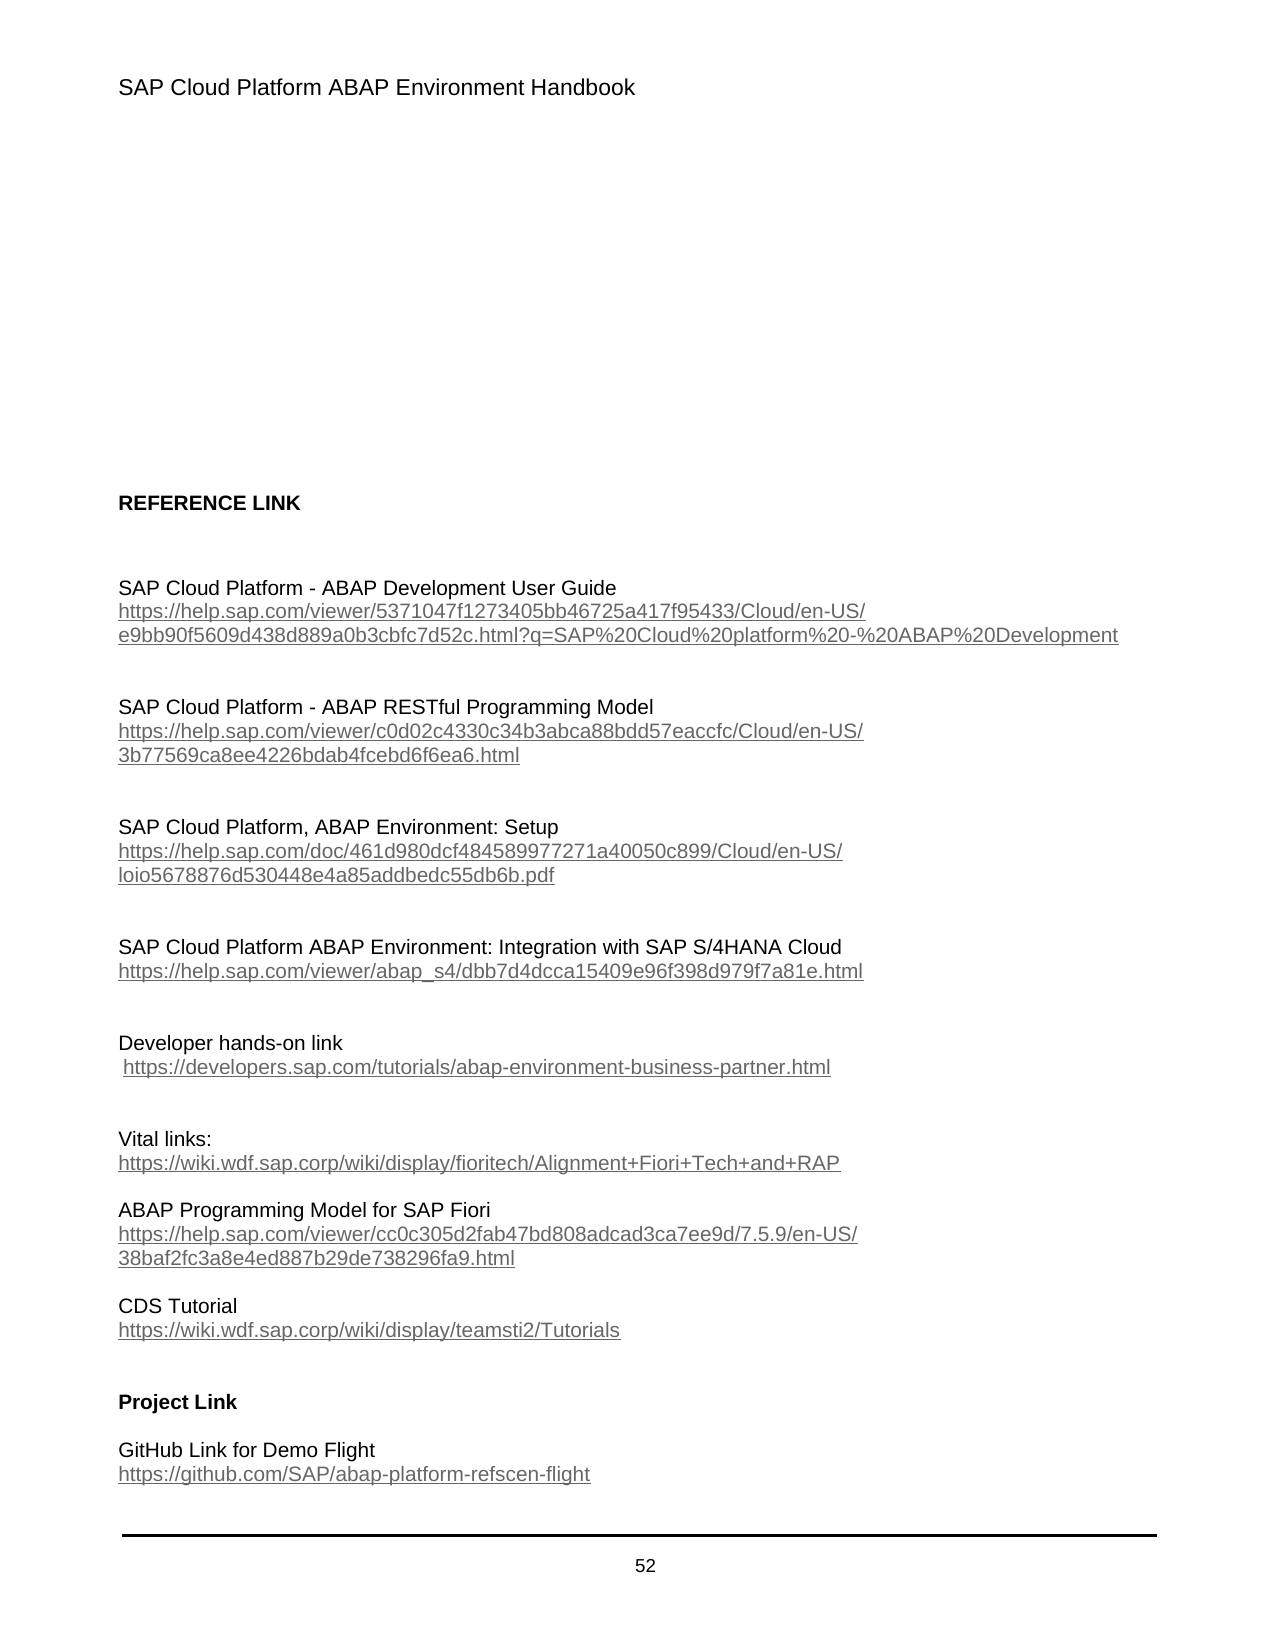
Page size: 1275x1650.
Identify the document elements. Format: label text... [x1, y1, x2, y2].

text Developer hands-on link [118, 1031, 1157, 1054]
text ABAP Programming Model for SAP Fiori [118, 1198, 1157, 1222]
subtitle Reference link [118, 491, 1157, 515]
text https://github.com/SAP/abap-platform-refscen-flight [118, 1462, 1157, 1486]
text SAP Cloud Platform - ABAP Development User Guide [118, 575, 1157, 599]
text https://help.sap.com/viewer/c0d02c4330c34b3abca88bdd57eaccfc/Cloud/en-US/3b77569ca8ee4226bdab4fcebd6f6ea6.html [118, 719, 1157, 767]
text Vital links: [118, 1126, 1157, 1150]
text CDS Tutorial [118, 1294, 1157, 1318]
text SAP Cloud Platform - ABAP RESTful Programming Model [118, 695, 1157, 719]
text https://help.sap.com/viewer/abap_s4/dbb7d4dcca15409e96f398d979f7a81e.html [118, 959, 1157, 983]
text https://wiki.wdf.sap.corp/wiki/display/fioritech/Alignment+Fiori+Tech+and+RAP [118, 1150, 1157, 1174]
text https://help.sap.com/viewer/cc0c305d2fab47bd808adcad3ca7ee9d/7.5.9/en-US/38baf2fc3a8e4ed887b29de738296fa9.html [118, 1222, 1157, 1270]
text https://wiki.wdf.sap.corp/wiki/display/teamsti2/Tutorials [118, 1318, 1157, 1342]
text GitHub Link for Demo Flight [118, 1438, 1157, 1462]
text https://help.sap.com/viewer/5371047f1273405bb46725a417f95433/Cloud/en-US/e9bb90f5609d438d889a0b3cbfc7d52c.html?q=SAP%20Cloud%20platform%20-%20ABAP%20Development [118, 599, 1157, 647]
text SAP Cloud Platform, ABAP Environment: Setup [118, 815, 1157, 839]
text SAP Cloud Platform ABAP Environment: Integration with SAP S/4HANA Cloud [118, 935, 1157, 959]
subtitle https://developers.sap.com/tutorials/abap-environment-business-partner.html [123, 1054, 1157, 1078]
text Project Link [118, 1390, 1157, 1414]
text https://help.sap.com/doc/461d980dcf484589977271a40050c899/Cloud/en-US/loio5678876d530448e4a85addbedc55db6b.pdf [118, 839, 1157, 887]
